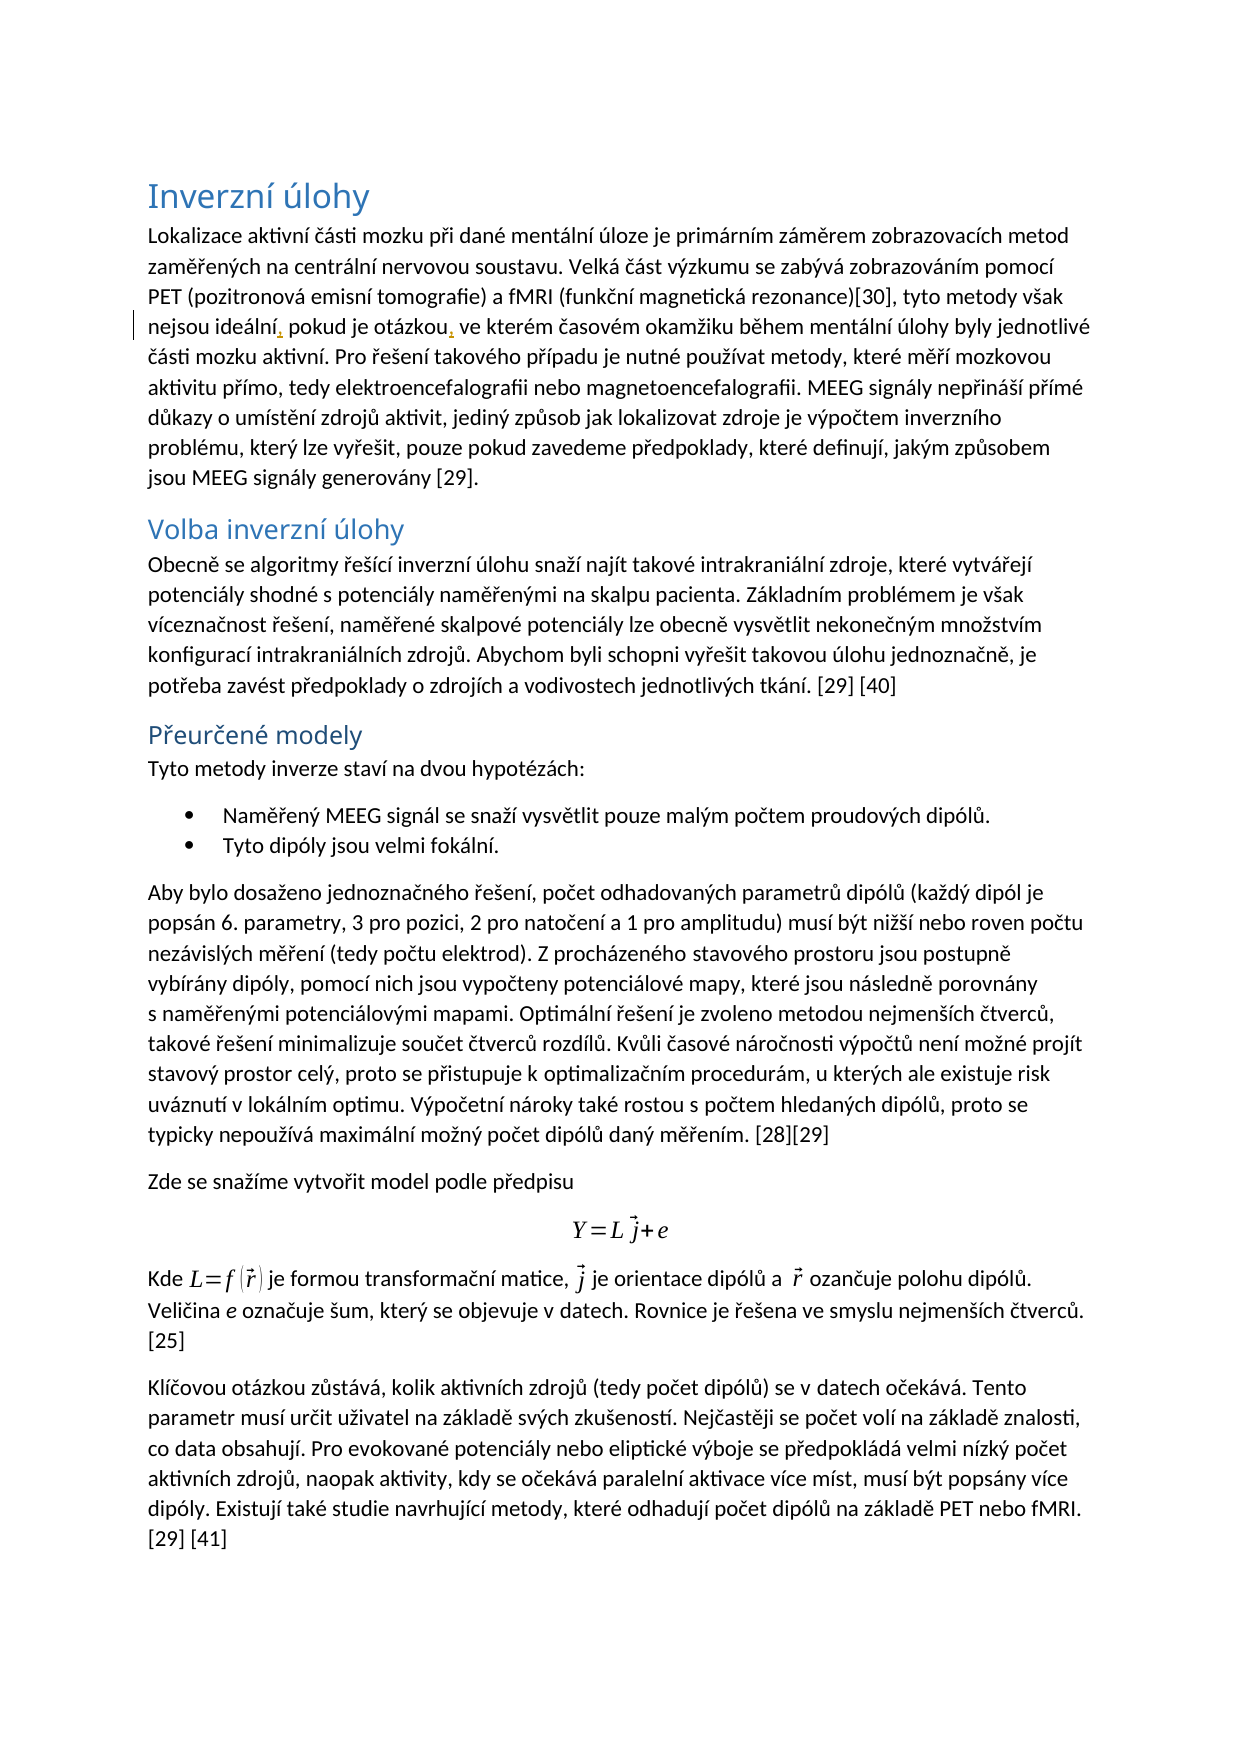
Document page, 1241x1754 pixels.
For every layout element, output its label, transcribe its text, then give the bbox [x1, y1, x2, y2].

subtitle Volba inverzní úlohy [148, 510, 1093, 547]
text Lokalizace aktivní části mozku při dané mentální úloze je primárním záměrem zobrazovacích metod zaměřených na centrální nervovou soustavu. Velká část výzkumu se zabývá zobrazováním pomocí PET (pozitronová emisní tomografie) a fMRI (funkční magnetická rezonance)[30], tyto metody však nejsou ideální pokud je otázkou ve kterém časovém okamžiku během mentální úlohy byly jednotlivé části mozku aktivní. Pro řešení takového případu je nutné používat metody, které měří mozkovou aktivitu přímo, tedy elektroencefalografii nebo magnetoencefalografii. MEEG signály nepřináší přímé důkazy o umístění zdrojů aktivit, jediný způsob jak lokalizovat zdroje je výpočtem inverzního problému, který lze vyřešit, pouze pokud zavedeme předpoklady, které definují, jakým způsobem jsou MEEG signály generovány [29]. [148, 222, 1093, 491]
text Obecně se algoritmy řešící inverzní úlohu snaží najít takové intrakraniální zdroje, které vytvářejí potenciály shodné s potenciály naměřenými na skalpu pacienta. Základním problémem je však víceznačnost řešení, naměřené skalpové potenciály lze obecně vysvětlit nekonečným množstvím konfigurací intrakraniálních zdrojů. Abychom byli schopni vyřešit takovou úlohu jednoznačně, je potřeba zavést předpoklady o zdrojích a vodivostech jednotlivých tkání. [29] [40] [148, 550, 1093, 699]
text Kde je formou transformační matice, je orientace dipólů a ozančuje polohu dipólů. Veličina e označuje šum, který se objevuje v datech. Rovnice je řešena ve smyslu nejmenších čtverců. [25] [148, 1263, 1093, 1354]
text Klíčovou otázkou zůstává, kolik aktivních zdrojů (tedy počet dipólů) se v datech očekává. Tento parametr musí určit uživatel na základě svých zkušeností. Nejčastěji se počet volí na základě znalosti, co data obsahují. Pro evokované potenciály nebo eliptické výboje se předpokládá velmi nízký počet aktivních zdrojů, naopak aktivity, kdy se očekává paralelní aktivace více míst, musí být popsány více dipóly. Existují také studie navrhující metody, které odhadují počet dipólů na základě PET nebo fMRI. [29] [41] [148, 1373, 1093, 1552]
subtitle Inverzní úlohy [148, 173, 1093, 218]
list Tyto dipóly jsou velmi fokální. [185, 831, 1093, 859]
subtitle Přeurčené modely [148, 718, 1093, 752]
text Tyto metody inverze staví na dvou hypotézách: [148, 754, 1093, 782]
list Naměřený MEEG signál se snaží vysvětlit pouze malým počtem proudových dipólů. [185, 801, 1093, 829]
text Zde se snažíme vytvořit model podle předpisu [148, 1167, 1093, 1195]
text Aby bylo dosaženo jednoznačného řešení, počet odhadovaných parametrů dipólů (každý dipól je popsán 6. parametry, 3 pro pozici, 2 pro natočení a 1 pro amplitudu) musí být nižší nebo roven počtu nezávislých měření (tedy počtu elektrod). Z procházeného stavového prostoru jsou postupně vybírány dipóly, pomocí nich jsou vypočteny potenciálové mapy, které jsou následně porovnány s naměřenými potenciálovými mapami. Optimální řešení je zvoleno metodou nejmenších čtverců, takové řešení minimalizuje součet čtverců rozdílů. Kvůli časové náročnosti výpočtů není možné projít stavový prostor celý, proto se přistupuje k optimalizačním procedurám, u kterých ale existuje risk uváznutí v lokálním optimu. Výpočetní nároky také rostou s počtem hledaných dipólů, proto se typicky nepoužívá maximální možný počet dipólů daný měřením. [28][29] [148, 878, 1093, 1148]
